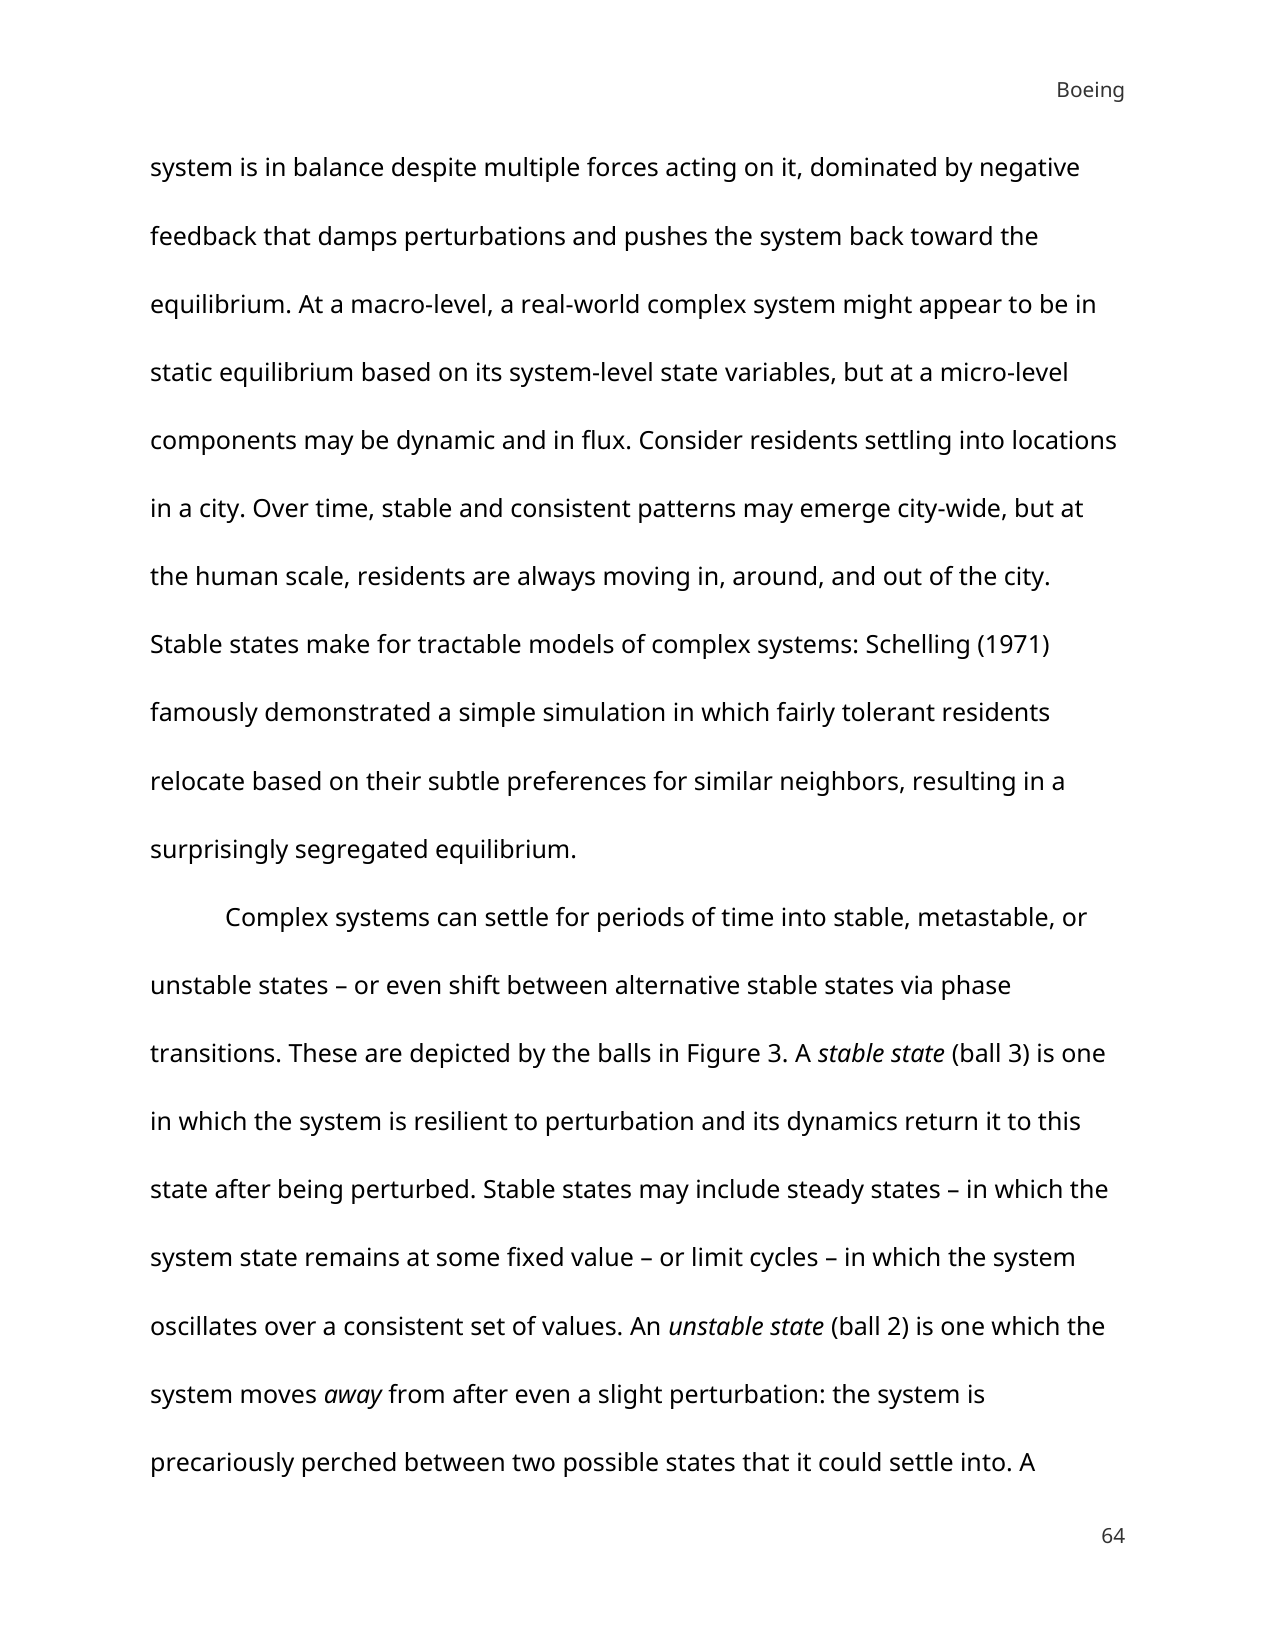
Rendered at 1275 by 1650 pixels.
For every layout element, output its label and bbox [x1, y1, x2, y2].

text [150, 899, 1125, 1478]
text [150, 150, 1125, 865]
